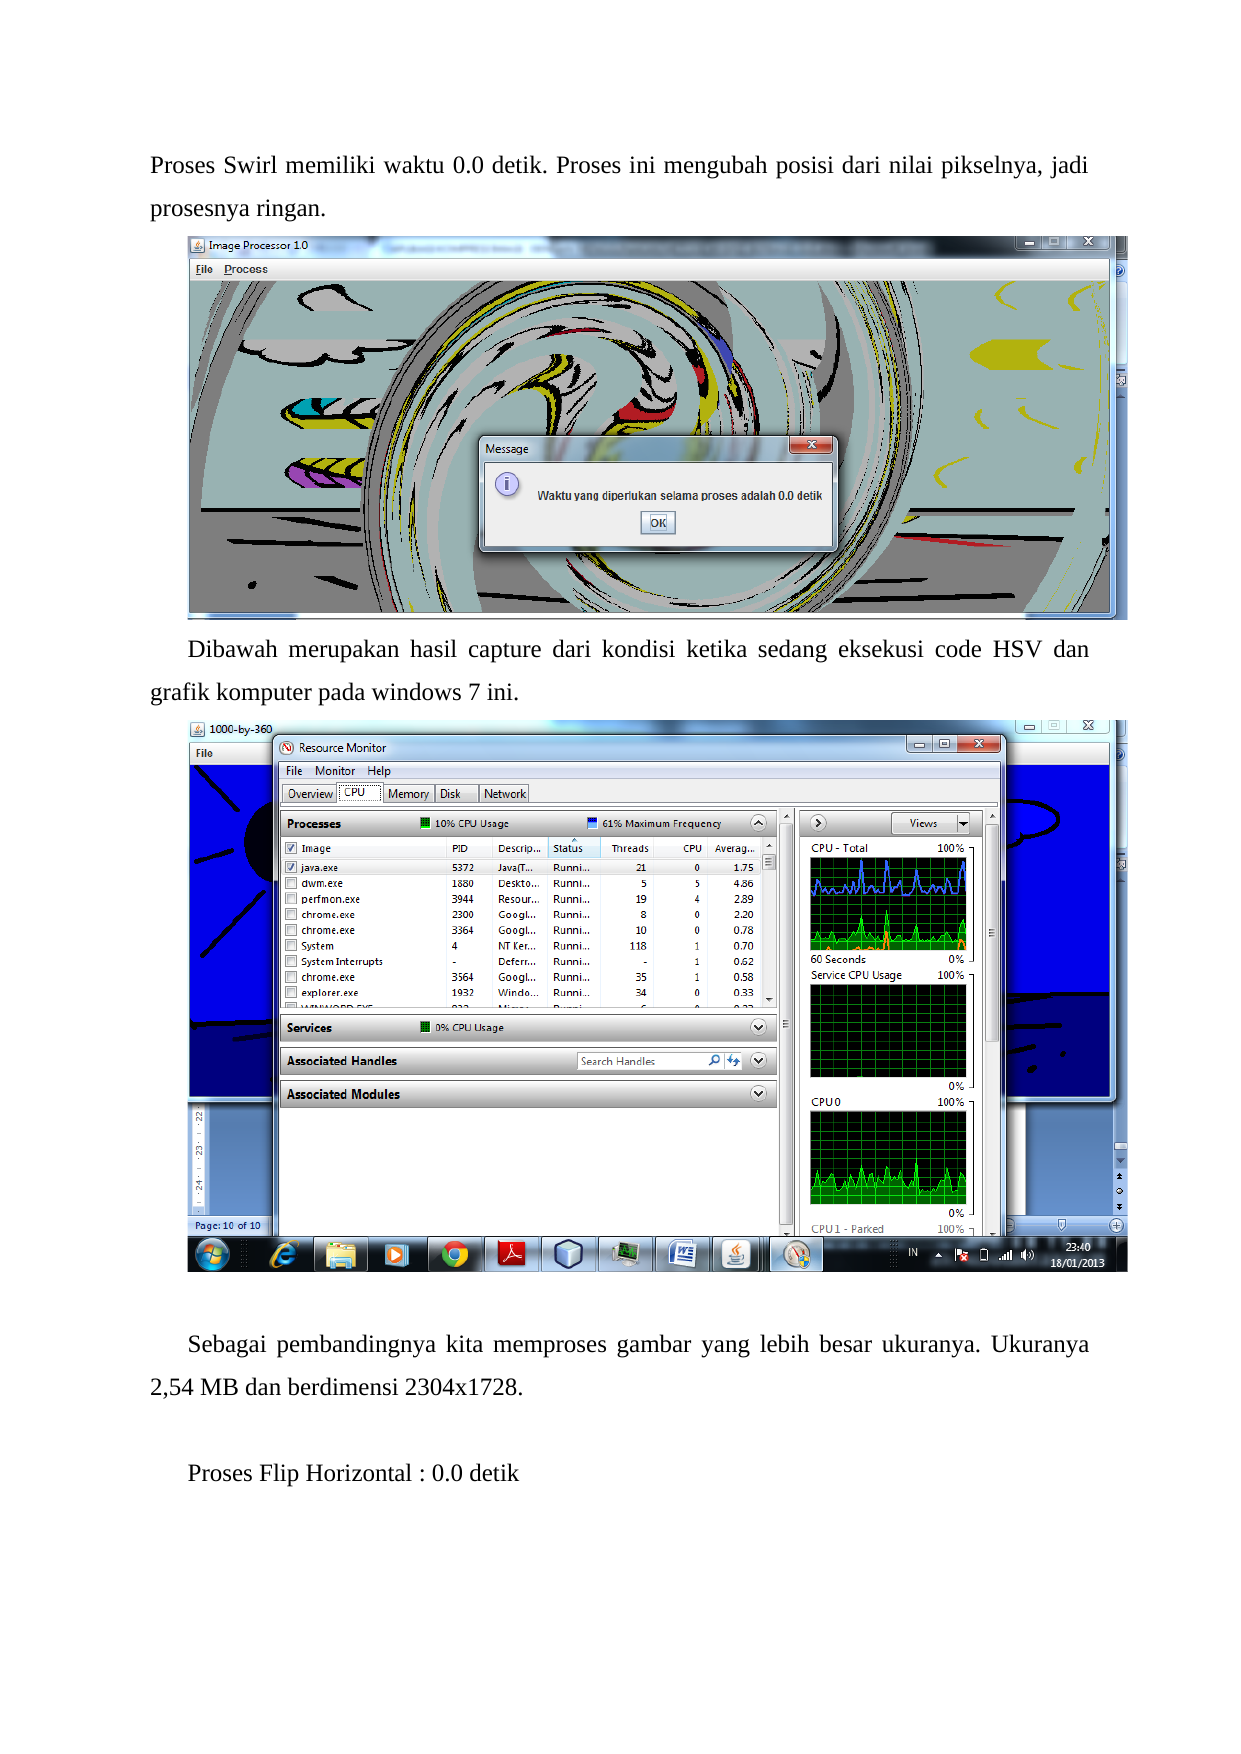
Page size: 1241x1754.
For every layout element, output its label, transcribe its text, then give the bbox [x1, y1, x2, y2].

picture [187, 720, 1128, 1272]
text Sebagai pembandingnya kita memproses gambar yang lebih besar ukuranya. Ukuranya 2,54 MB dan berdimensi 2304x1728. [150, 1329, 1090, 1401]
text Proses Flip Horizontal : 0.0 detik [150, 1458, 1090, 1487]
text Dibawah merupakan hasil capture dari kondisi ketika sedang eksekusi code HSV dan grafik komputer pada windows 7 ini. [150, 634, 1090, 706]
text Proses Swirl memiliki waktu 0.0 detik. Proses ini mengubah posisi dari nilai pikselnya, jadi prosesnya ringan. [150, 150, 1090, 222]
picture [187, 236, 1128, 620]
